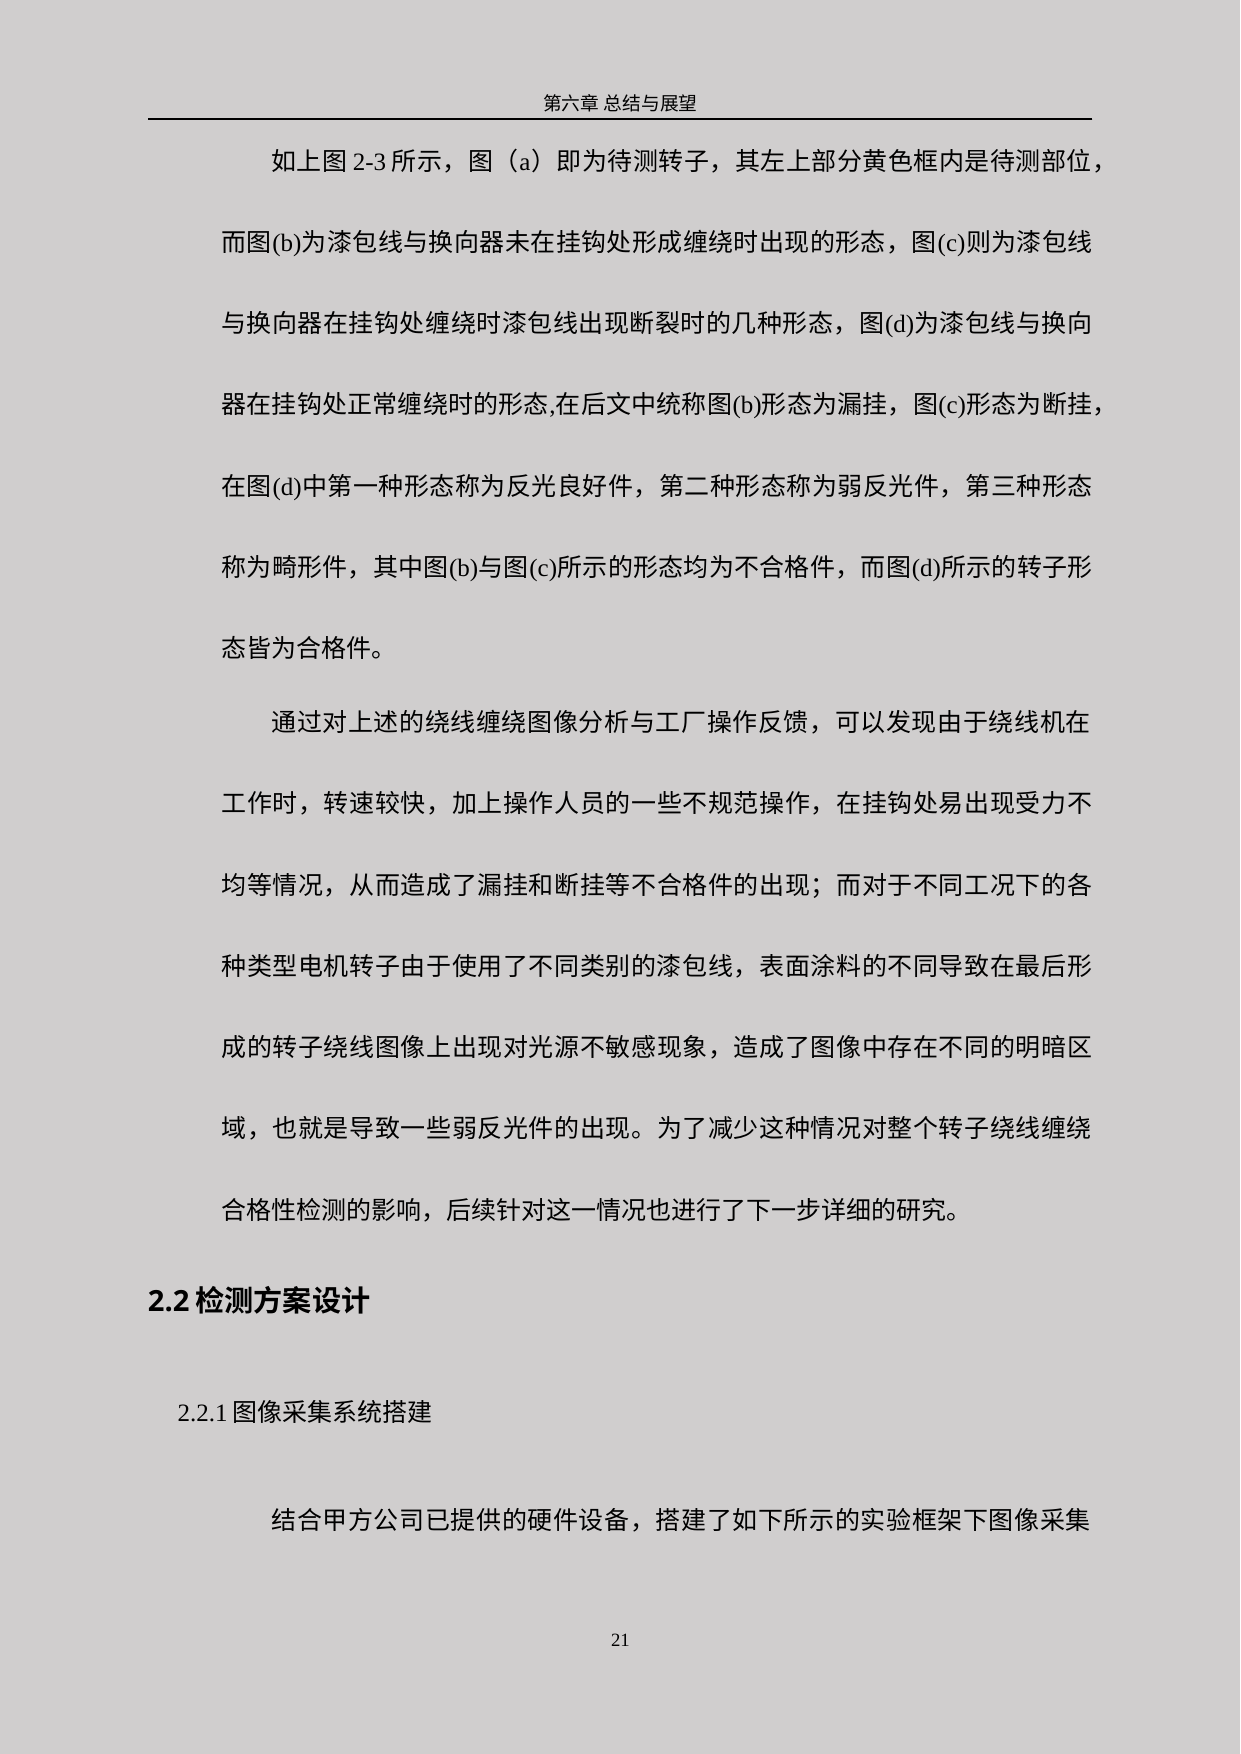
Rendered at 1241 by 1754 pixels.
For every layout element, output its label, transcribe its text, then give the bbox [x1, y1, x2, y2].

text 通过对上述的绕线缠绕图像分析与工厂操作反馈，可以发现由于绕线机在工作时，转速较快，加上操作人员的一些不规范操作，在挂钩处易出现受力不均等情况，从而造成了漏挂和断挂等不合格件的出现；而对于不同工况下的各种类型电机转子由于使用了不同类别的漆包线，表面涂料的不同导致在最后形成的转子绕线图像上出现对光源不敏感现象，造成了图像中存在不同的明暗区域，也就是导致一些弱反光件的出现。为了减少这种情况对整个转子绕线缠绕合格性检测的影响，后续针对这一情况也进行了下一步详细的研究。 [221, 688, 1092, 1241]
text 如上图2-3所示，图（a）即为待测转子，其左上部分黄色框内是待测部位，而图(b)为漆包线与换向器未在挂钩处形成缠绕时出现的形态，图(c)则为漆包线与换向器在挂钩处缠绕时漆包线出现断裂时的几种形态，图(d)为漆包线与换向器在挂钩处正常缠绕时的形态,在后文中统称图(b)形态为漏挂，图(c)形态为断挂，在图(d)中第一种形态称为反光良好件，第二种形态称为弱反光件，第三种形态称为畸形件，其中图(b)与图(c)所示的形态均为不合格件，而图(d)所示的转子形态皆为合格件。 [221, 127, 1092, 679]
list 2.2.1图像采集系统搭建 [177, 1378, 1092, 1443]
list 2.2检测方案设计 [148, 1266, 1092, 1331]
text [221, 1486, 1092, 1551]
